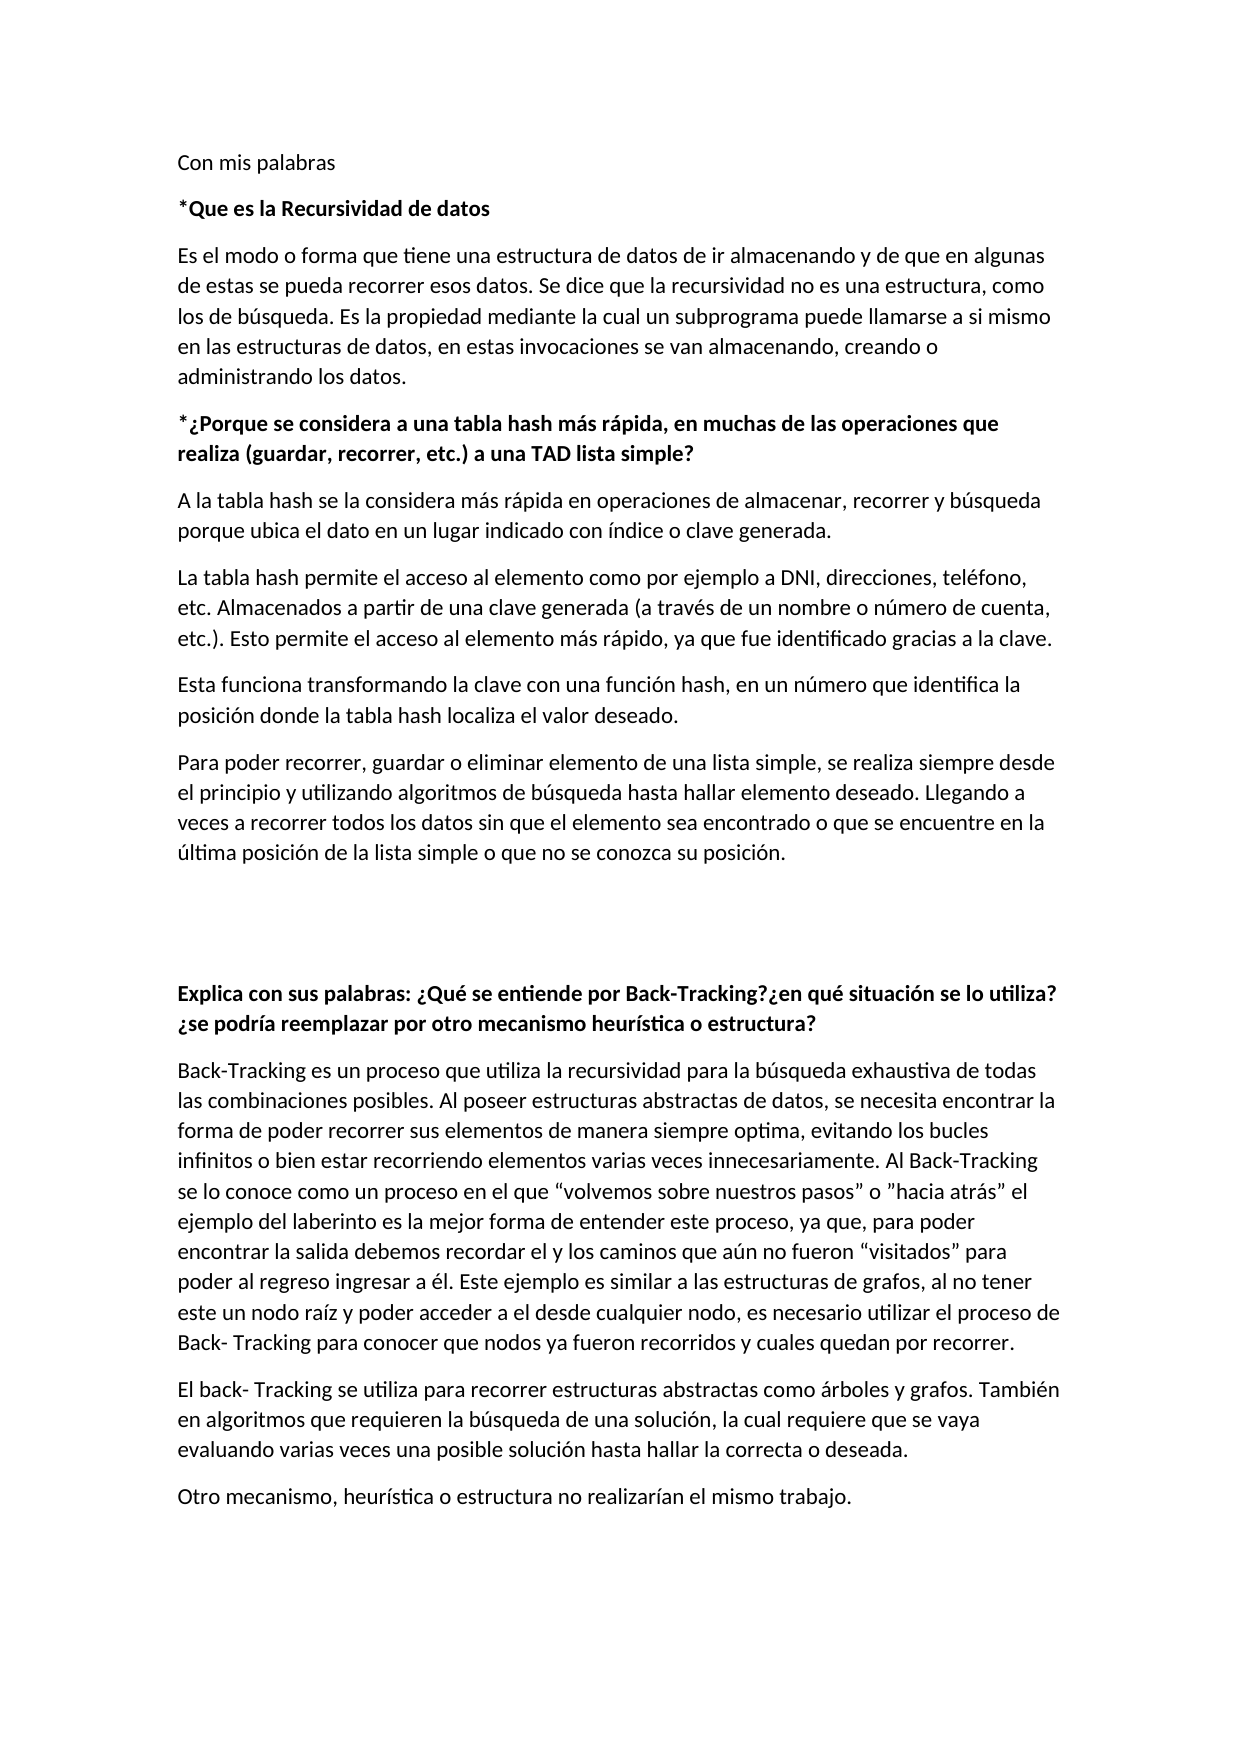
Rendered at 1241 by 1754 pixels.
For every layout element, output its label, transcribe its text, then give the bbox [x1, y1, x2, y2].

text Back-Tracking es un proceso que utiliza la recursividad para la búsqueda exhaustiva de todas las combinaciones posibles. Al poseer estructuras abstractas de datos, se necesita encontrar la forma de poder recorrer sus elementos de manera siempre optima, evitando los bucles infinitos o bien estar recorriendo elementos varias veces innecesariamente. Al Back-Tracking se lo conoce como un proceso en el que “volvemos sobre nuestros pasos” o ”hacia atrás” el ejemplo del laberinto es la mejor forma de entender este proceso, ya que, para poder encontrar la salida debemos recordar el y los caminos que aún no fueron “visitados” para poder al regreso ingresar a él. Este ejemplo es similar a las estructuras de grafos, al no tener este un nodo raíz y poder acceder a el desde cualquier nodo, es necesario utilizar el proceso de Back- Tracking para conocer que nodos ya fueron recorridos y cuales quedan por recorrer. [177, 1056, 1063, 1356]
text Esta funciona transformando la clave con una función hash, en un número que identifica la posición donde la tabla hash localiza el valor deseado. [177, 671, 1063, 729]
text *Que es la Recursividad de datos [177, 194, 1063, 222]
text Otro mecanismo, heurística o estructura no realizarían el mismo trabajo. [177, 1482, 1063, 1510]
text La tabla hash permite el acceso al elemento como por ejemplo a DNI, direcciones, teléfono, etc. Almacenados a partir de una clave generada (a través de un nombre o número de cuenta, etc.). Esto permite el acceso al elemento más rápido, ya que fue identificado gracias a la clave. [177, 563, 1063, 652]
text *¿Porque se considera a una tabla hash más rápida, en muchas de las operaciones que realiza (guardar, recorrer, etc.) a una TAD lista simple? [177, 409, 1063, 467]
text Para poder recorrer, guardar o eliminar elemento de una lista simple, se realiza siempre desde el principio y utilizando algoritmos de búsqueda hasta hallar elemento deseado. Llegando a veces a recorrer todos los datos sin que el elemento sea encontrado o que se encuentre en la última posición de la lista simple o que no se conozca su posición. [177, 748, 1063, 866]
text A la tabla hash se la considera más rápida en operaciones de almacenar, recorrer y búsqueda porque ubica el dato en un lugar indicado con índice o clave generada. [177, 486, 1063, 544]
text El back- Tracking se utiliza para recorrer estructuras abstractas como árboles y grafos. También en algoritmos que requieren la búsqueda de una solución, la cual requiere que se vaya evaluando varias veces una posible solución hasta hallar la correcta o deseada. [177, 1375, 1063, 1463]
text Con mis palabras [177, 148, 1063, 176]
text Es el modo o forma que tiene una estructura de datos de ir almacenando y de que en algunas de estas se pueda recorrer esos datos. Se dice que la recursividad no es una estructura, como los de búsqueda. Es la propiedad mediante la cual un subprograma puede llamarse a si mismo en las estructuras de datos, en estas invocaciones se van almacenando, creando o administrando los datos. [177, 241, 1063, 390]
text Explica con sus palabras: ¿Qué se entiende por Back-Tracking?¿en qué situación se lo utiliza? ¿se podría reemplazar por otro mecanismo heurística o estructura? [177, 979, 1063, 1037]
